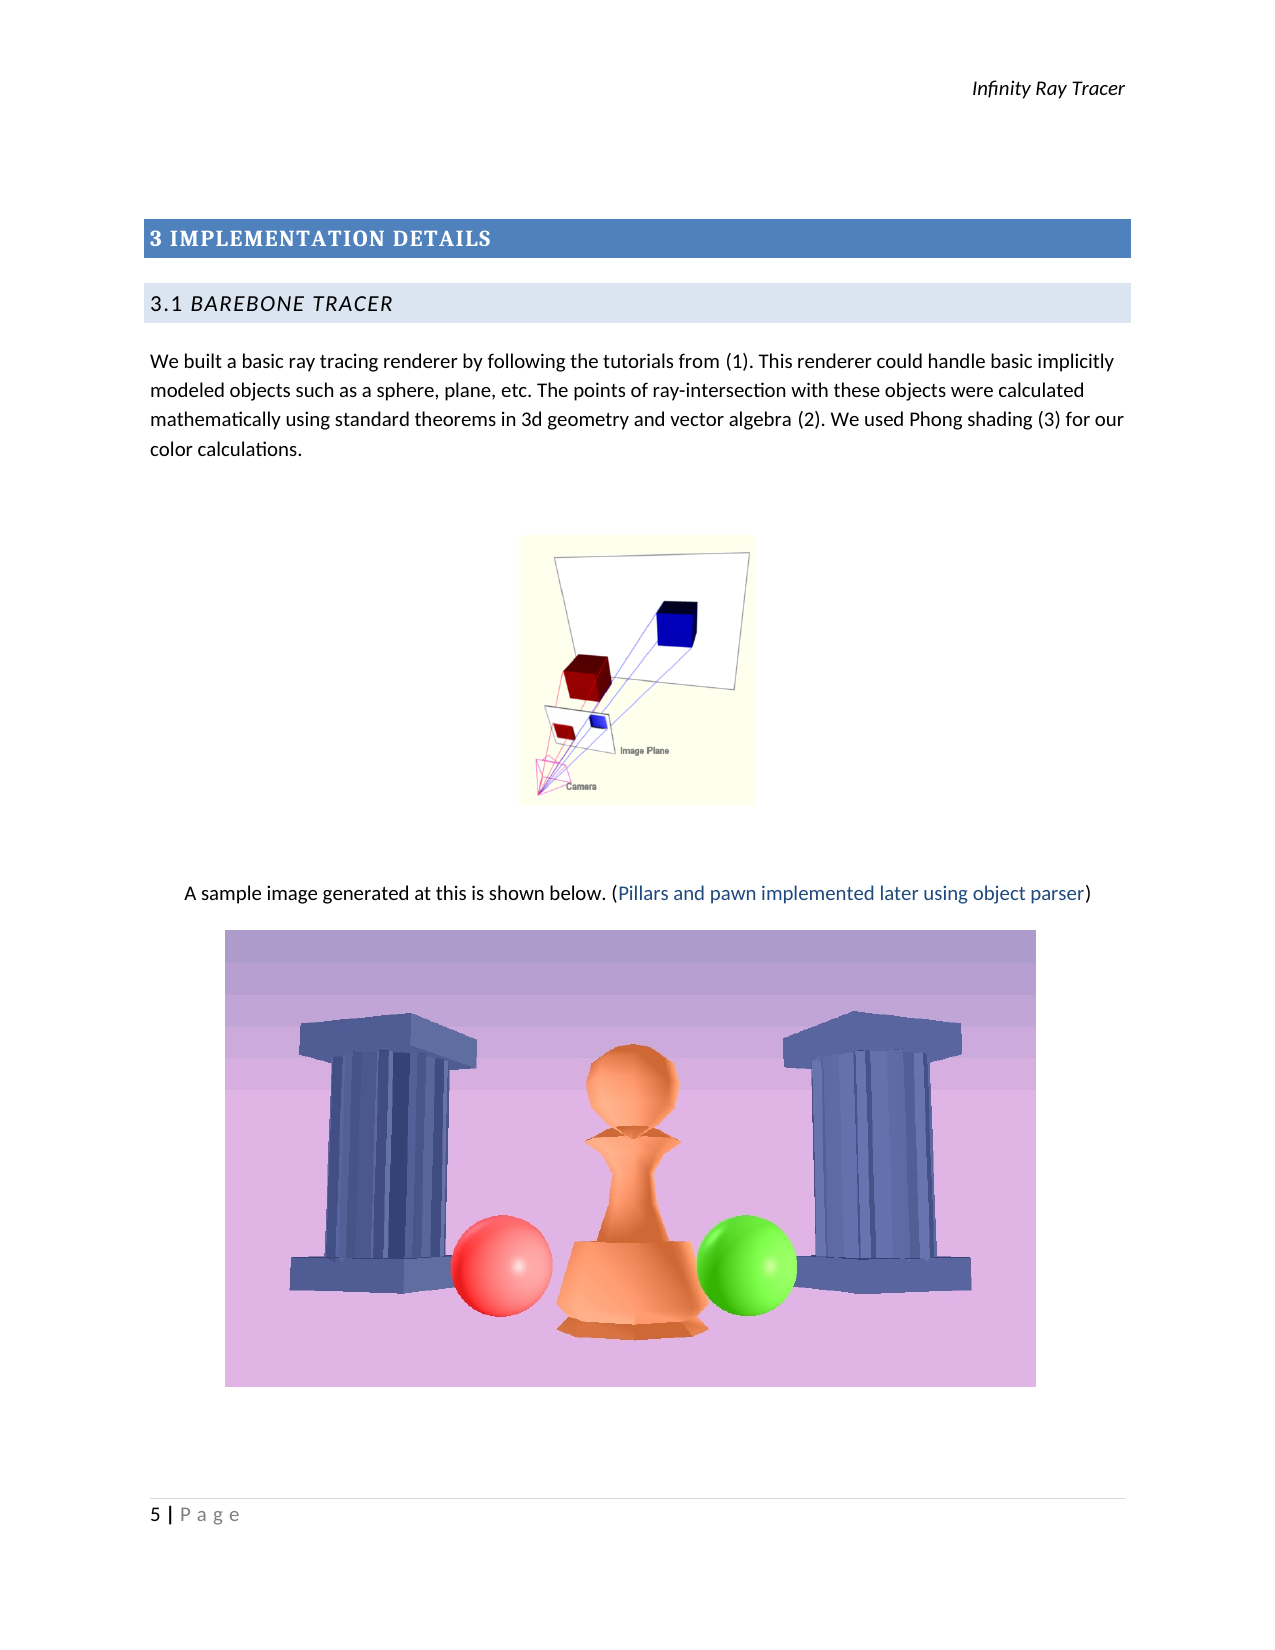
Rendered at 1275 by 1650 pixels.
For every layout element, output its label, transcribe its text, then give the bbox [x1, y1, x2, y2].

picture [519, 535, 756, 806]
subtitle 3.1 Barebone tracer [150, 289, 1125, 317]
picture [225, 930, 1036, 1387]
text A sample image generated at this is shown below. (Pillars and pawn implemented later using object parser) [150, 880, 1125, 906]
text We built a basic ray tracing renderer by following the tutorials from . This renderer could handle basic implicitly modeled objects such as a sphere, plane, etc. The points of ray-intersection with these objects were calculated mathematically using standard theorems in 3d geometry and vector algebra . We used Phong shading for our color calculations. [150, 348, 1125, 461]
subtitle 3 Implementation Details [150, 225, 1125, 252]
